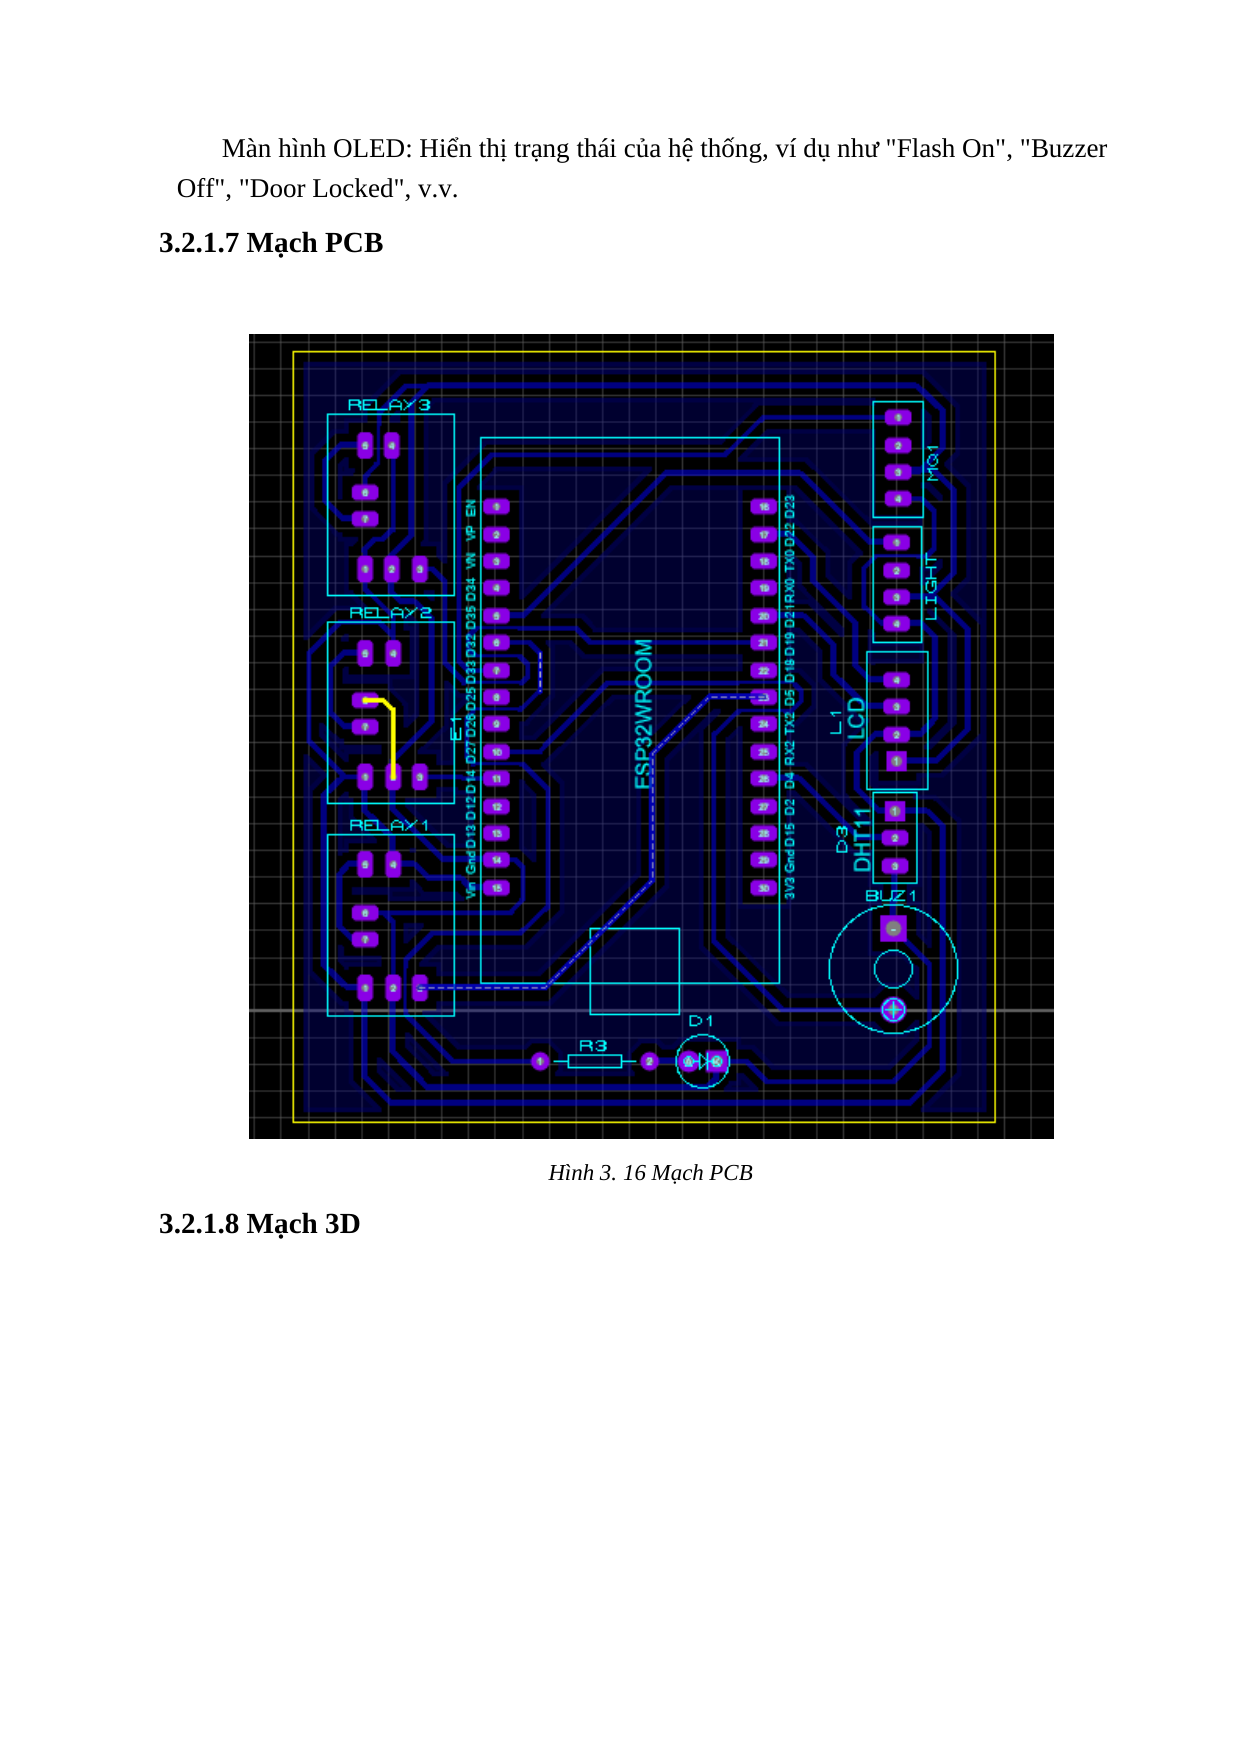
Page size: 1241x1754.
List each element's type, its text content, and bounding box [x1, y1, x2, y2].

text 3.2.1.7 Mạch PCB [159, 225, 1144, 259]
text 3.2.1.8 Mạch 3D [159, 1206, 1144, 1239]
text Màn hình OLED: Hiển thị trạng thái của hệ thống, ví dụ như "Flash On", "Buzzer Off", "Door Locked", v.v. [177, 132, 1144, 203]
picture [249, 334, 1054, 1139]
